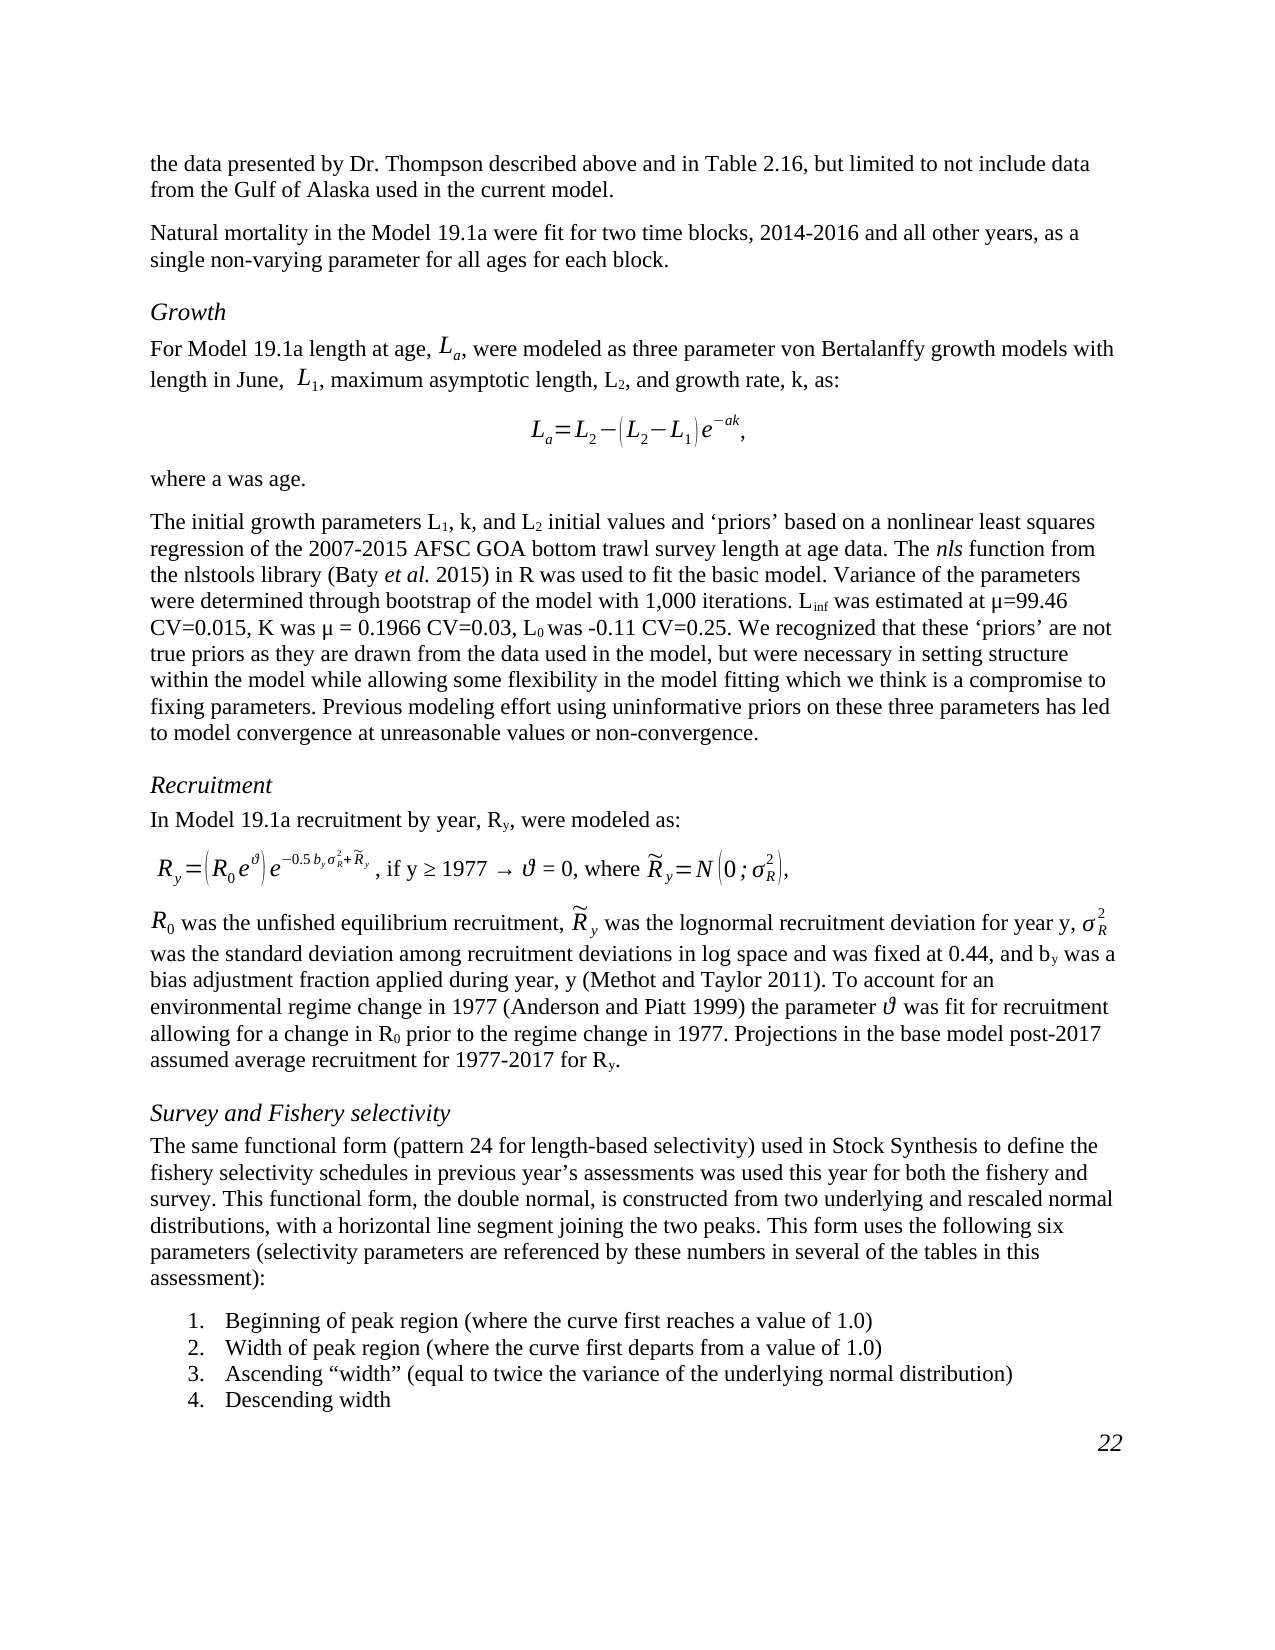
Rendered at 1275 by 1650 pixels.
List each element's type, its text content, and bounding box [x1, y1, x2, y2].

text where a was age. [150, 465, 1125, 492]
text In Model 19.1a recruitment by year, Ry, were modeled as: [150, 806, 1125, 832]
subtitle Recruitment [75, 771, 1125, 799]
text , [150, 411, 1125, 449]
list Descending width [187, 1386, 1125, 1413]
text was the unfished equilibrium recruitment, was the lognormal recruitment deviation for year y, was the standard deviation among recruitment deviations in log space and was fixed at 0.44, and by was a bias adjustment fraction applied during year, y (Methot and Taylor 2011). To account for an environmental regime change in 1977 (Anderson and Piatt 1999) the parameter was fit for recruitment allowing for a change in R0 prior to the regime change in 1977. Projections in the base model post-2017 assumed average recruitment for 1977-2017 for Ry. [150, 905, 1125, 1073]
list Ascending “width” (equal to twice the variance of the underlying normal distribution) [187, 1360, 1125, 1386]
subtitle Survey and Fishery selectivity [75, 1098, 1125, 1126]
text The same functional form (pattern 24 for length-based selectivity) used in Stock Synthesis to define the fishery selectivity schedules in previous year’s assessments was used this year for both the fishery and survey. This functional form, the double normal, is constructed from two underlying and rescaled normal distributions, with a horizontal line segment joining the two peaks. This form uses the following six parameters (selectivity parameters are referenced by these numbers in several of the tables in this assessment): [150, 1133, 1125, 1291]
text Natural mortality in the Model 19.1a were fit for two time blocks, 2014-2016 and all other years, as a single non-varying parameter for all ages for each block. [150, 219, 1125, 272]
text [150, 150, 1125, 203]
text For Model 19.1a length at age, , were modeled as three parameter von Bertalanffy growth models with length in June, , maximum asymptotic length, L2, and growth rate, k, as: [150, 332, 1125, 395]
list Beginning of peak region (where the curve first reaches a value of 1.0) [187, 1307, 1125, 1334]
list Width of peak region (where the curve first departs from a value of 1.0) [187, 1334, 1125, 1360]
text The initial growth parameters L1, k, and L2 initial values and ‘priors’ based on a nonlinear least squares regression of the 2007-2015 AFSC GOA bottom trawl survey length at age data. The nls function from the nlstools library (Baty et al. 2015) in R was used to fit the basic model. Variance of the parameters were determined through bootstrap of the model with 1,000 iterations. Linf was estimated at μ=99.46 CV=0.015, K was μ = 0.1966 CV=0.03, L0 was -0.11 CV=0.25. We recognized that these ‘priors’ are not true priors as they are drawn from the data used in the model, but were necessary in setting structure within the model while allowing some flexibility in the model fitting which we think is a compromise to fixing parameters. Previous modeling effort using uninformative priors on these three parameters has led to model convergence at unreasonable values or non-convergence. [150, 508, 1125, 746]
subtitle Growth [75, 297, 1125, 326]
text , if y ≥ 1977 → = 0, where , [150, 849, 1125, 888]
